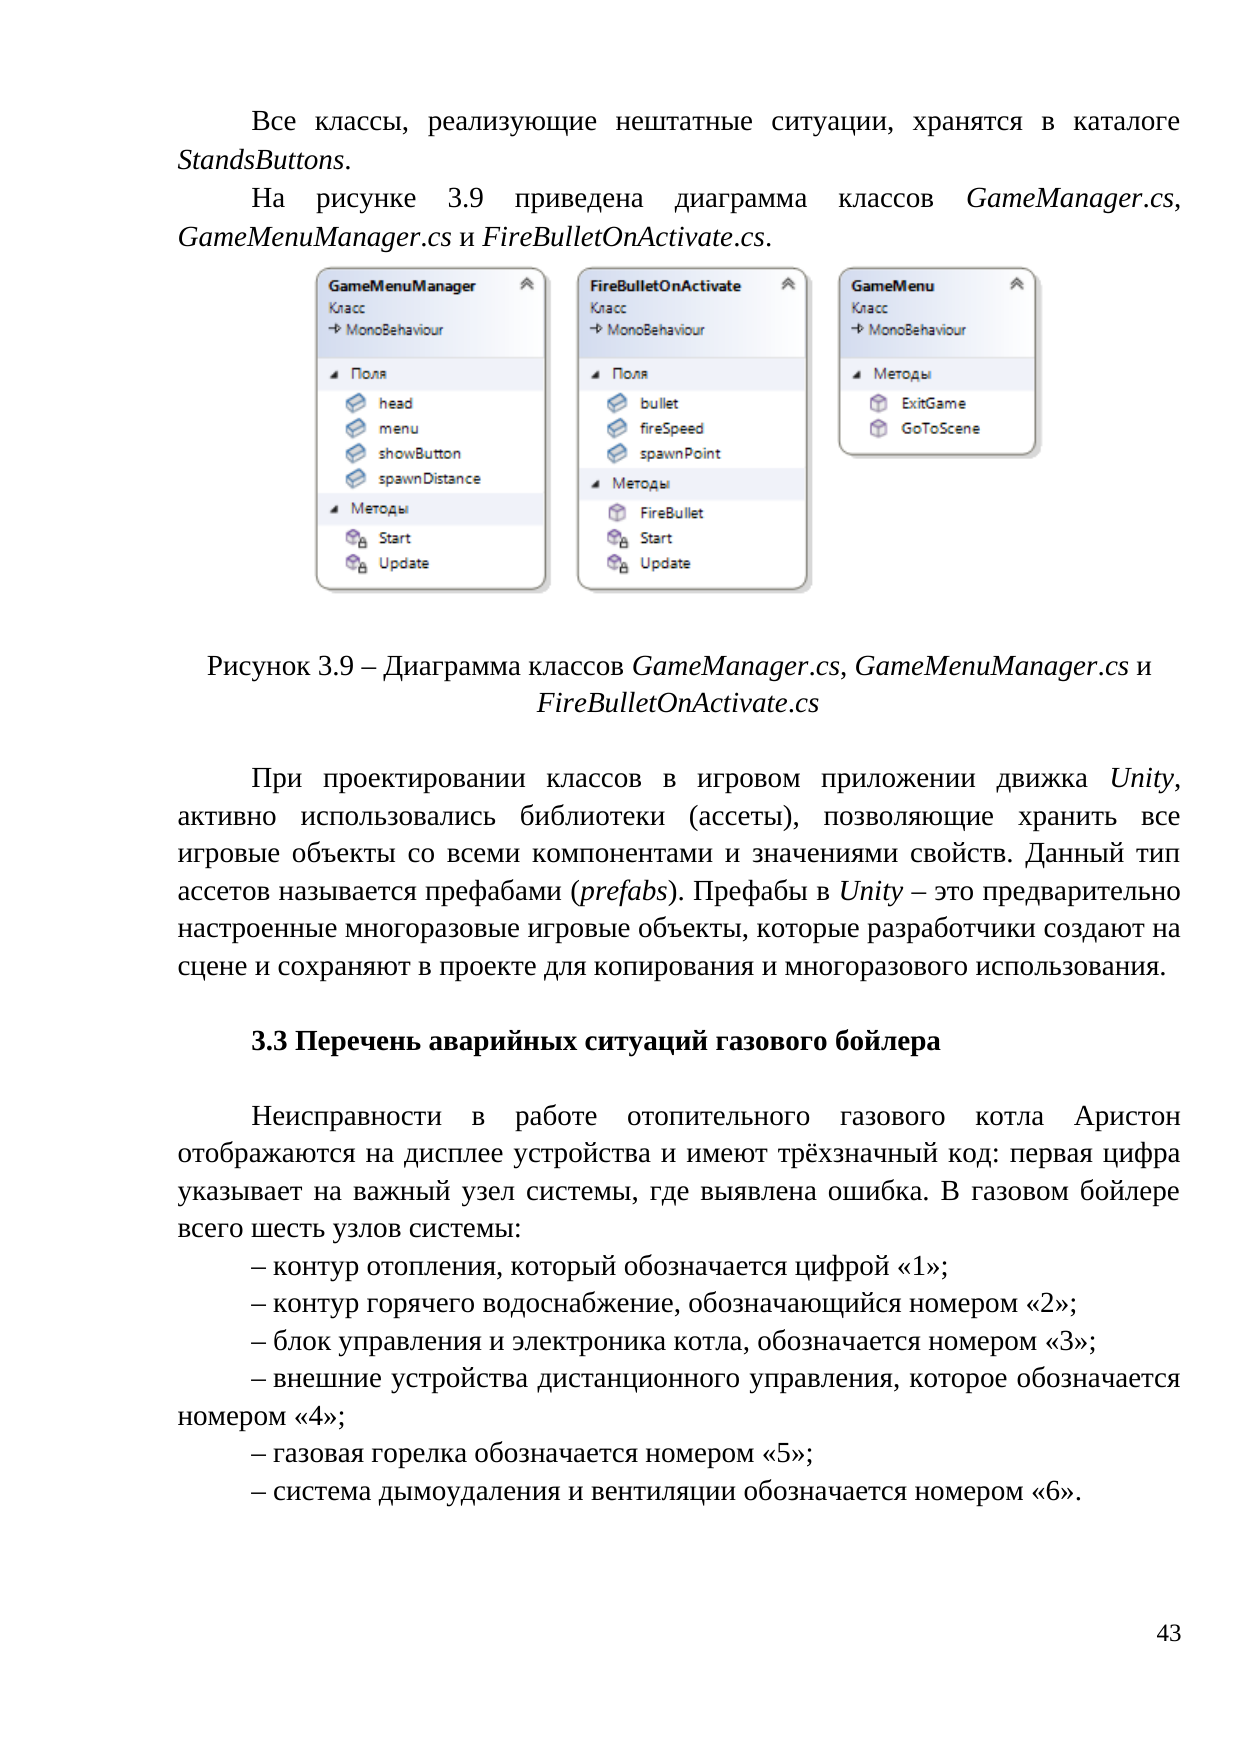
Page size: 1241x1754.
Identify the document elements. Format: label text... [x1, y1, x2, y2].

list блок управления и электроника котла, обозначается номером «3»; [177, 1320, 1181, 1358]
subtitle 3.3 Перечень аварийных ситуаций газового бойлера [177, 1020, 1181, 1058]
list контур горячего водоснабжение, обозначающийся номером «2»; [177, 1283, 1181, 1320]
text Все классы, реализующие нештатные ситуации, хранятся в каталоге StandsButtons. [177, 103, 1181, 176]
text Неисправности в работе отопительного газового котла Аристон отображаются на дисплее устройства и имеют трёхзначный код: первая цифра указывает на важный узел системы, где выявлена ошибка. В газовом бойлере всего шесть узлов системы: [177, 1095, 1181, 1245]
list контур отопления, который обозначается цифрой «1»; [177, 1245, 1181, 1283]
text При проектировании классов в игровом приложении движка Unity, активно использовались библиотеки (ассеты), позволяющие хранить все игровые объекты со всеми компонентами и значениями свойств. Данный тип ассетов называется префабами (prefabs). Префабы в Unity – это предварительно настроенные многоразовые игровые объекты, которые разработчики создают на сцене и сохраняют в проекте для копирования и многоразового использования. [177, 758, 1181, 983]
picture [307, 257, 1052, 603]
text На рисунке 3.9 приведена диаграмма классов GameManager.cs, GameMenuManager.cs и FireBulletOnActivate.cs. [177, 181, 1181, 253]
list внешние устройства дистанционного управления, которое обозначается номером «4»; [177, 1358, 1181, 1433]
list система дымоудаления и вентиляции обозначается номером «6». [177, 1470, 1181, 1508]
text Рисунок 3.9 – Диаграмма классов GameManager.cs, GameMenuManager.cs и FireBulletOnActivate.cs [177, 645, 1181, 720]
list газовая горелка обозначается номером «5»; [177, 1433, 1181, 1470]
